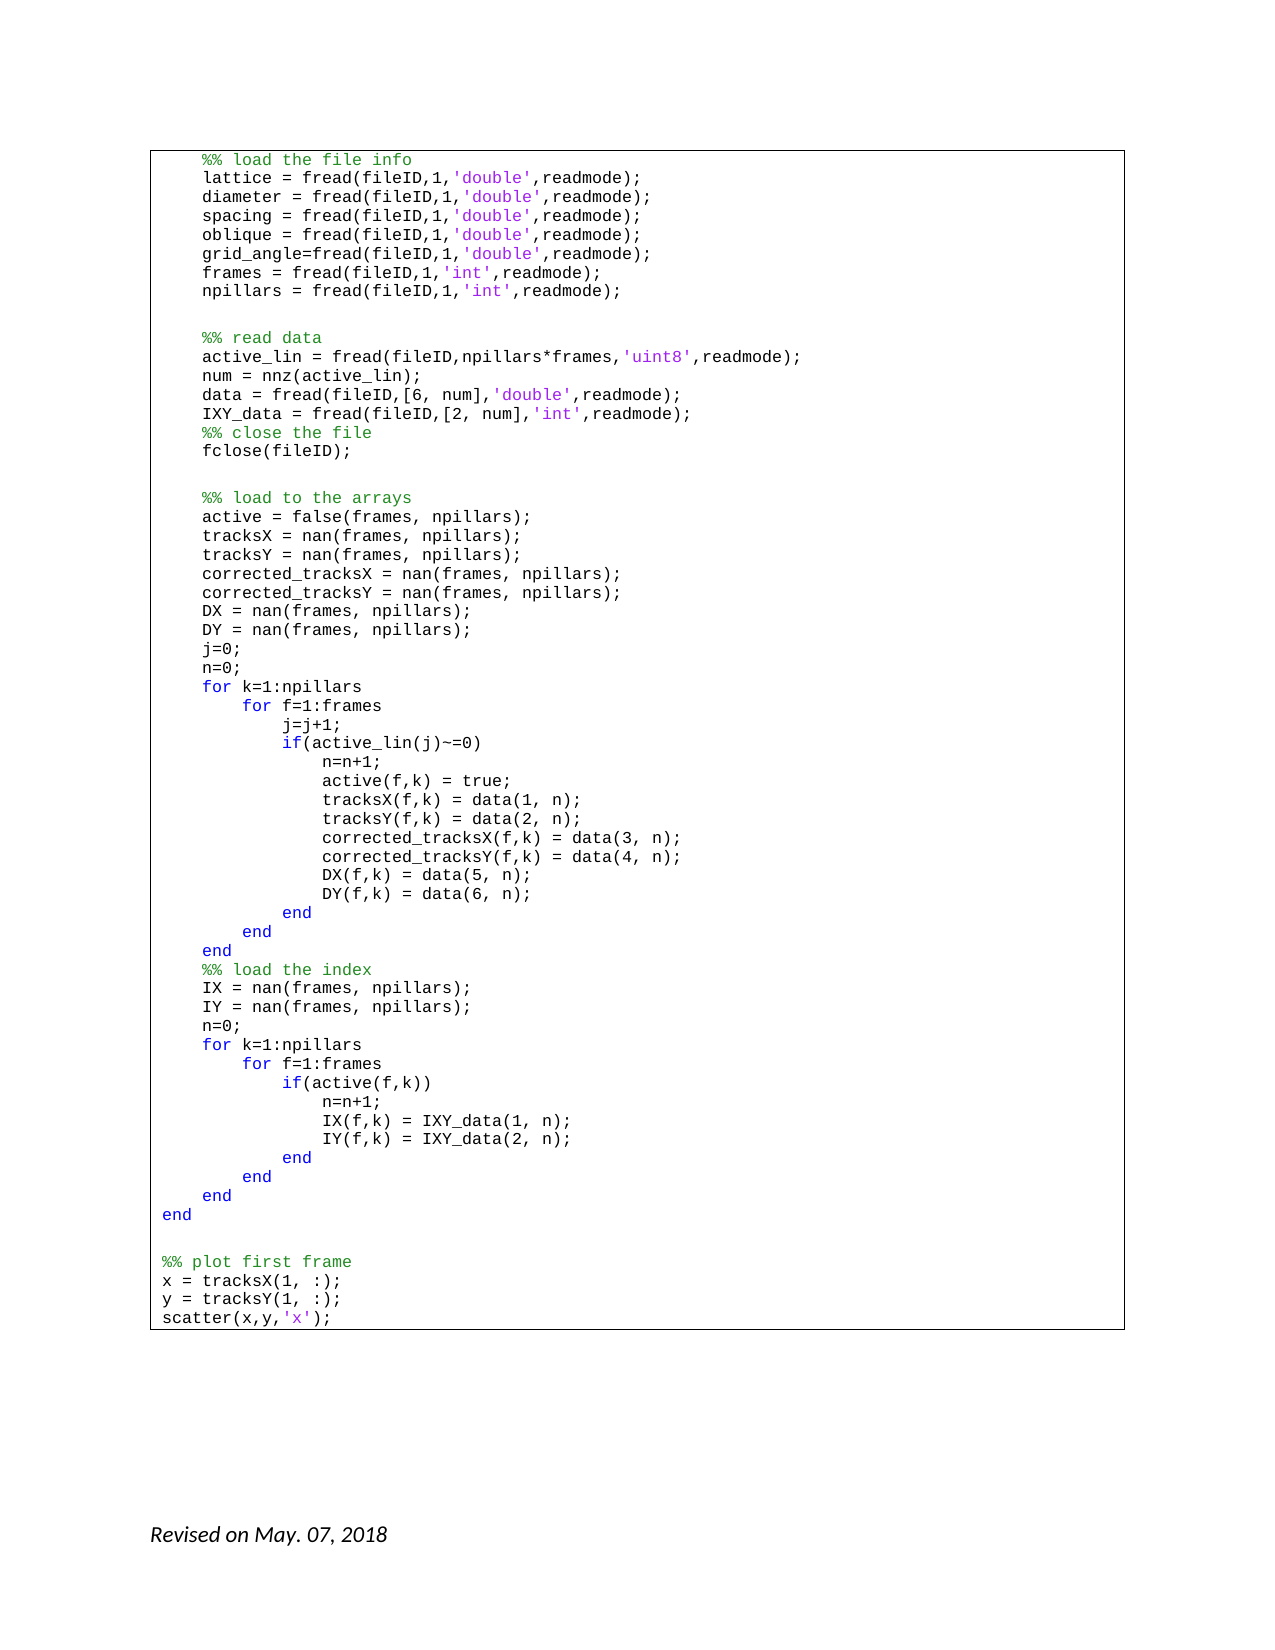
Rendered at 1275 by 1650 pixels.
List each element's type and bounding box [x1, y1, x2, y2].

table_header [151, 151, 1124, 1329]
